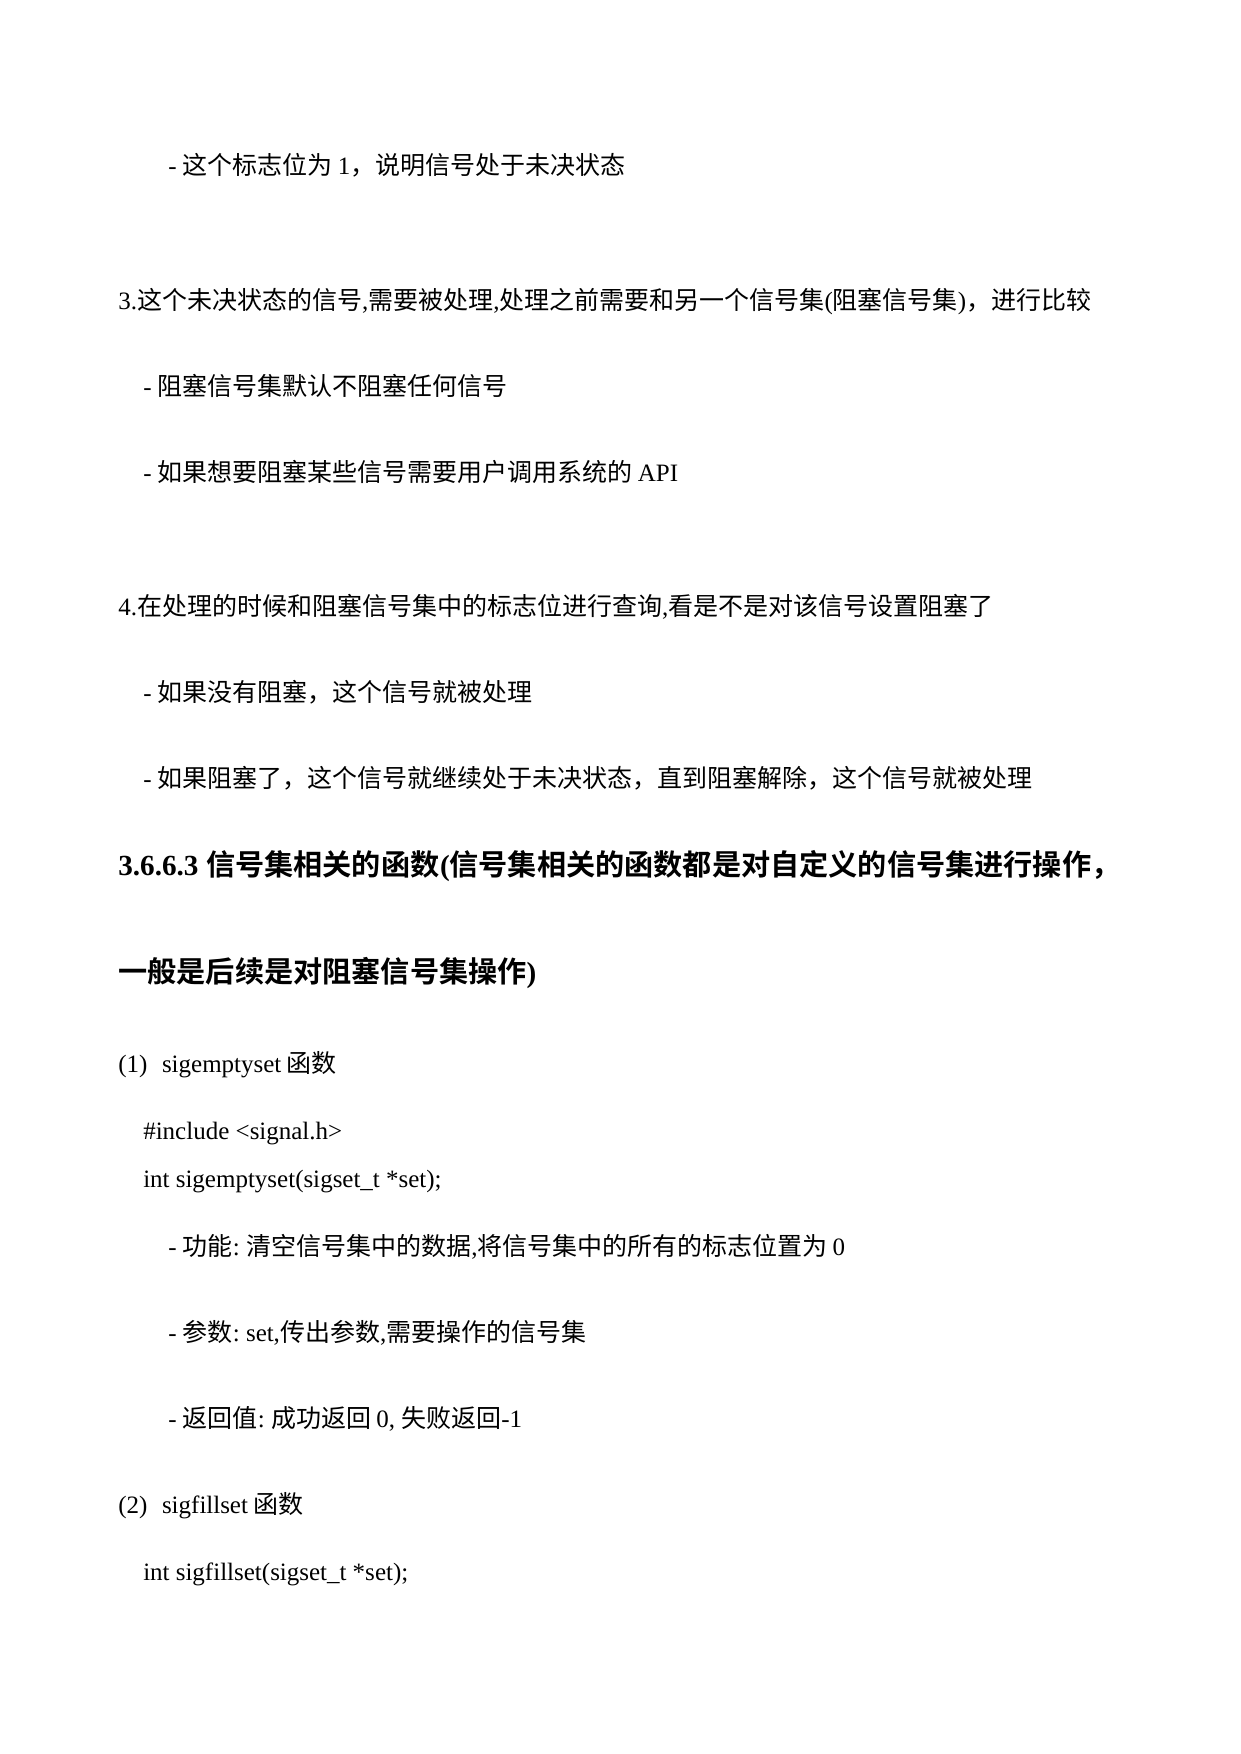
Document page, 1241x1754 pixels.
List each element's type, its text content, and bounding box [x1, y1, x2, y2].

text 4.在处理的时候和阻塞信号集中的标志位进行查询,看是不是对该信号设置阻塞了 [118, 571, 1122, 639]
text - 参数: set,传出参数,需要操作的信号集 [118, 1296, 1122, 1364]
text int sigfillset(sigset_t *set); [118, 1554, 1122, 1588]
text - 阻塞信号集默认不阻塞任何信号 [118, 350, 1122, 418]
text 3.这个未决状态的信号,需要被处理,处理之前需要和另一个信号集(阻塞信号集)，进行比较 [118, 264, 1122, 332]
text - 功能: 清空信号集中的数据,将信号集中的所有的标志位置为0 [118, 1210, 1122, 1278]
text - 如果没有阻塞，这个信号就被处理 [118, 657, 1122, 725]
text - 如果阻塞了，这个信号就继续处于未决状态，直到阻塞解除，这个信号就被处理 [118, 743, 1122, 811]
subtitle 3.6.6.3 信号集相关的函数(信号集相关的函数都是对自定义的信号集进行操作，一般是后续是对阻塞信号集操作) [118, 829, 1122, 1003]
text - 如果想要阻塞某些信号需要用户调用系统的API [118, 436, 1122, 504]
list sigfillset函数 [118, 1468, 1122, 1536]
text int sigemptyset(sigset_t *set); [118, 1162, 1122, 1196]
text - 返回值: 成功返回0, 失败返回-1 [118, 1382, 1122, 1450]
text #include <signal.h> [118, 1113, 1122, 1147]
text - 这个标志位为1，说明信号处于未决状态 [118, 130, 1122, 198]
list sigemptyset函数 [118, 1027, 1122, 1095]
